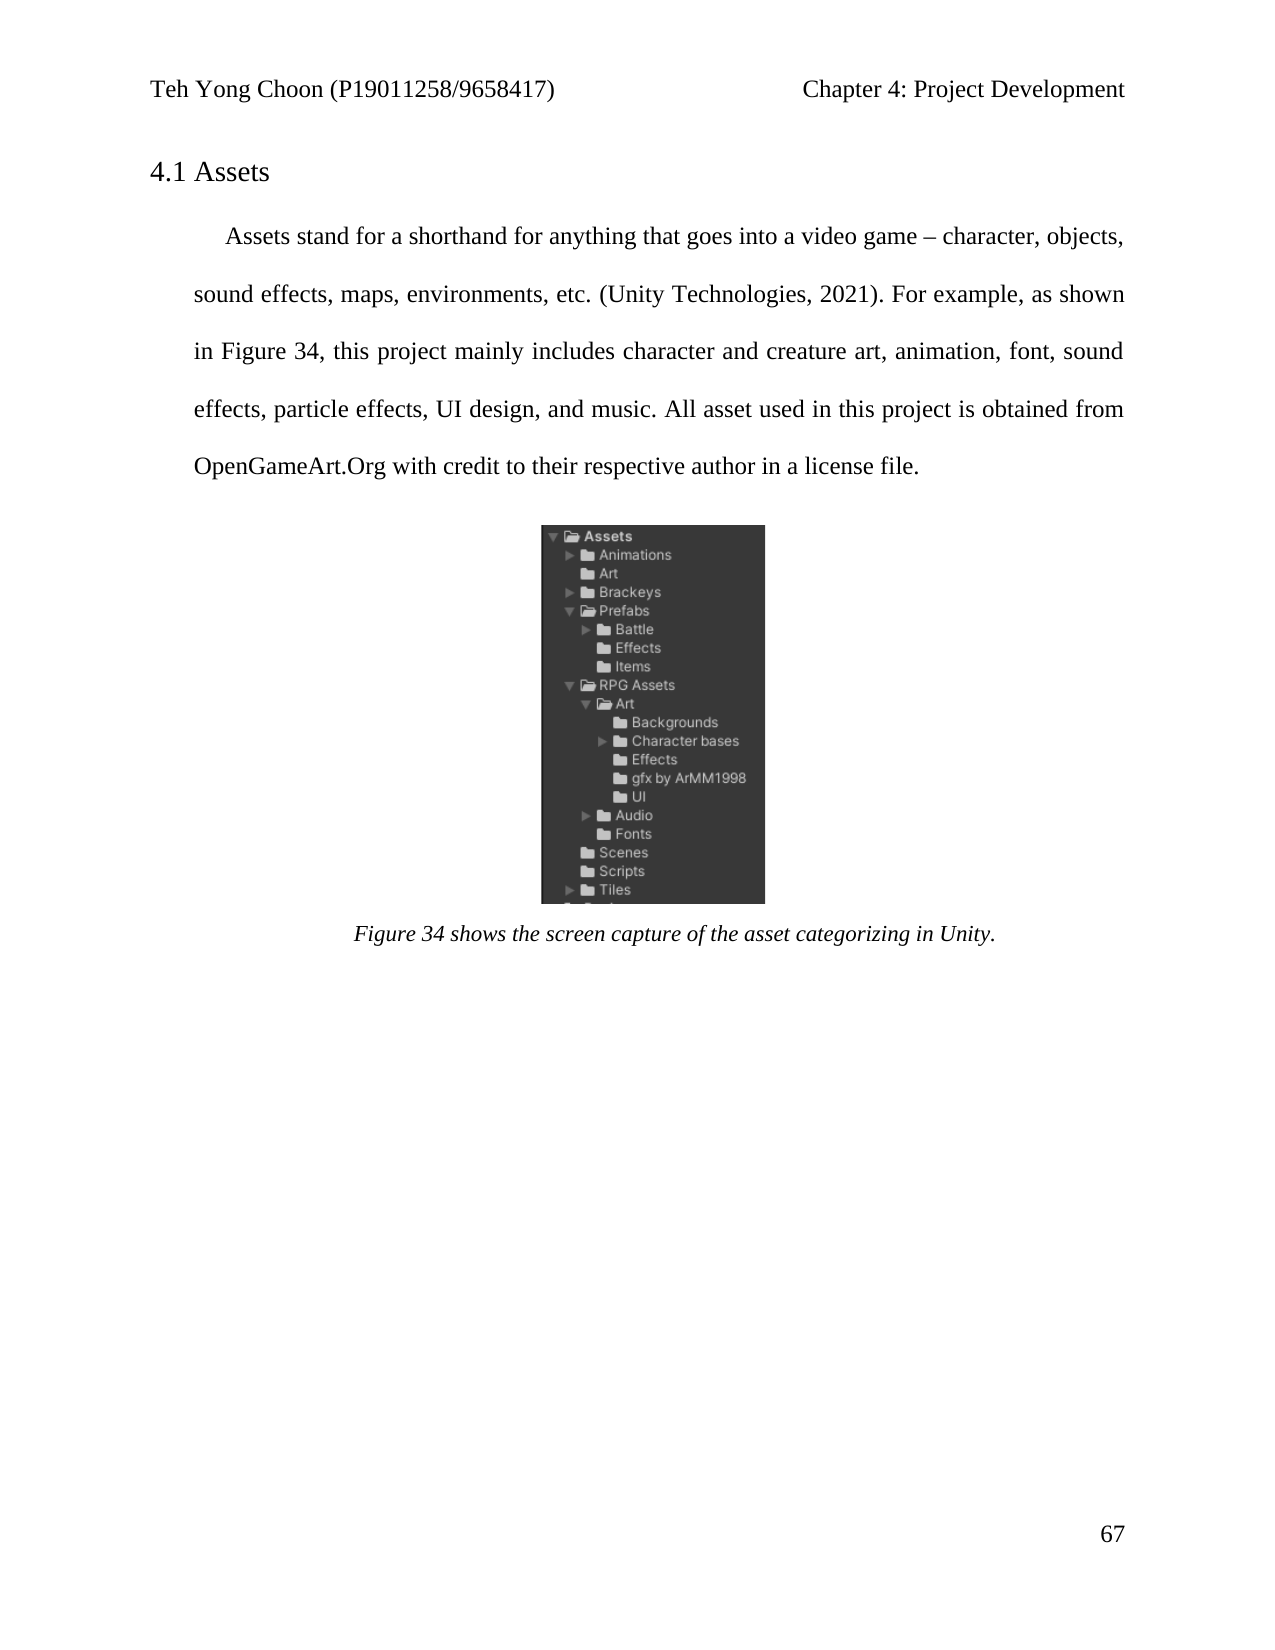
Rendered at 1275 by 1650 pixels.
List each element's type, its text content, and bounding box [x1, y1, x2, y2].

text Assets stand for a shorthand for anything that goes into a video game – character, objects, sound effects, maps, environments, etc. . For example, as shown in Figure 34, this project mainly includes character and creature art, animation, font, sound effects, particle effects, UI design, and music. All asset used in this project is obtained from OpenGameArt.Org with credit to their respective author in a license file. [194, 221, 1125, 480]
picture [541, 525, 766, 904]
text Figure 34 shows the screen capture of the asset categorizing in Unity. [194, 920, 1125, 947]
subtitle Assets [150, 154, 1125, 188]
